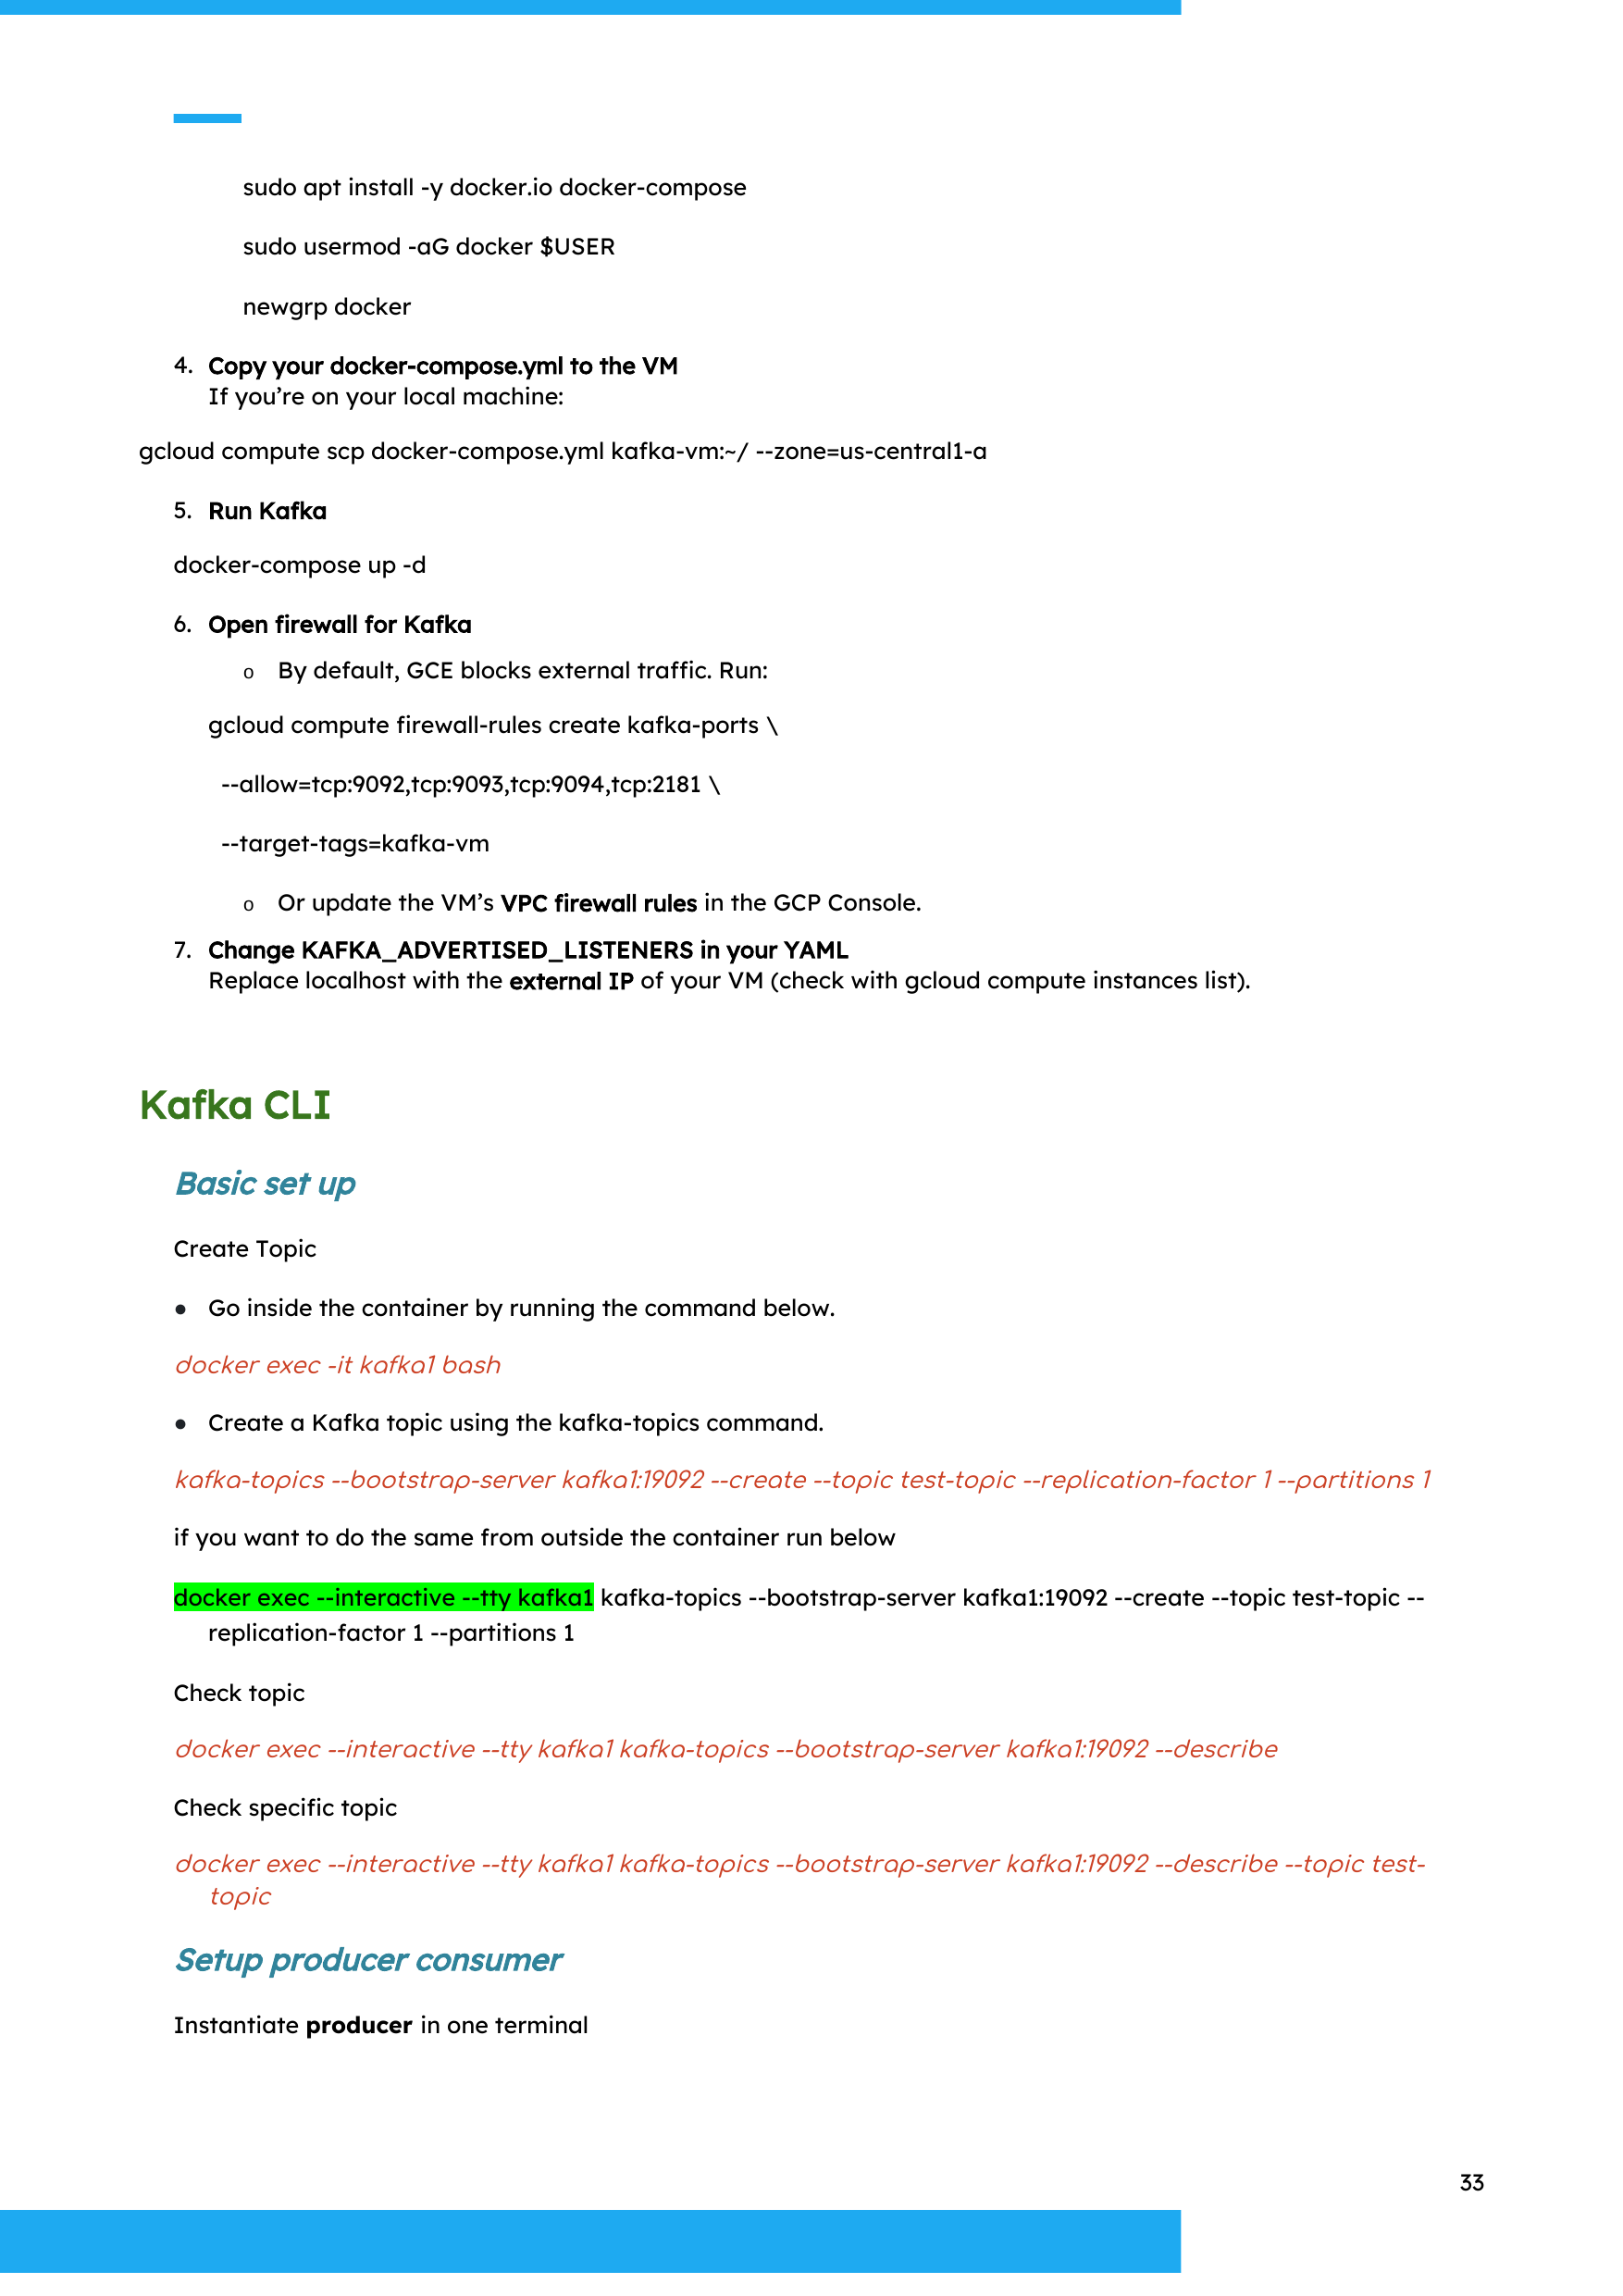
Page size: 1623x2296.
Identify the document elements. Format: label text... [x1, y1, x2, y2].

text Check topic [173, 1678, 1484, 1706]
list Run Kafka [173, 496, 1484, 525]
text Check specific topic [173, 1793, 1484, 1821]
text docker exec --interactive --tty kafka1 kafka-topics --bootstrap-server kafka1:19092 --create --topic test-topic --replication-factor 1 --partitions 1 [173, 1582, 1484, 1647]
text sudo usermod -aG docker $USER [242, 232, 1484, 261]
list Create a Kafka topic using the kafka-topics command. [173, 1409, 1484, 1437]
text gcloud compute scp docker-compose.yml kafka-vm:~/ --zone=us-central1-a [139, 436, 1484, 465]
text --allow=tcp:9092,tcp:9093,tcp:9094,tcp:2181 \ [208, 770, 1484, 799]
list Change KAFKA_ADVERTISED_LISTENERS in your YAML Replace localhost with the external IP of your VM (check with gcloud compute instances list). [173, 935, 1484, 995]
list By default, GCE blocks external traffic. Run: [242, 656, 1484, 685]
text if you want to do the same from outside the container run below [173, 1523, 1484, 1552]
text Instantiate producer in one terminal [173, 2011, 1484, 2040]
text gcloud compute firewall-rules create kafka-ports \ [208, 710, 1484, 739]
picture [0, 2210, 1182, 2273]
text Create Topic [173, 1235, 1484, 1263]
text sudo apt install -y docker.io docker-compose [242, 173, 1484, 202]
text docker-compose up -d [173, 550, 1484, 579]
list Go inside the container by running the command below. [173, 1294, 1484, 1322]
text newgrp docker [242, 292, 1484, 320]
text --target-tags=kafka-vm [208, 829, 1484, 858]
picture [0, 0, 1182, 15]
text kafka-topics --bootstrap-server kafka1:19092 --create --topic test-topic --replication-factor 1 --partitions 1 [173, 1468, 1484, 1494]
text docker exec --interactive --tty kafka1 kafka-topics --bootstrap-server kafka1:19092 --describe --topic test-topic [173, 1852, 1484, 1910]
list Copy your docker-compose.yml to the VM If you’re on your local machine: [173, 351, 1484, 411]
subtitle Kafka CLI [139, 1080, 1484, 1128]
text docker exec --interactive --tty kafka1 kafka-topics --bootstrap-server kafka1:19092 --describe [173, 1737, 1484, 1763]
list Or update the VM’s VPC firewall rules in the GCP Console. [242, 888, 1484, 917]
list Open firewall for Kafka [173, 609, 1484, 638]
text docker exec -it kafka1 bash [173, 1353, 1484, 1379]
subtitle Basic set up [173, 1163, 1484, 1201]
subtitle Setup producer consumer [173, 1940, 1484, 1978]
picture [173, 114, 242, 123]
